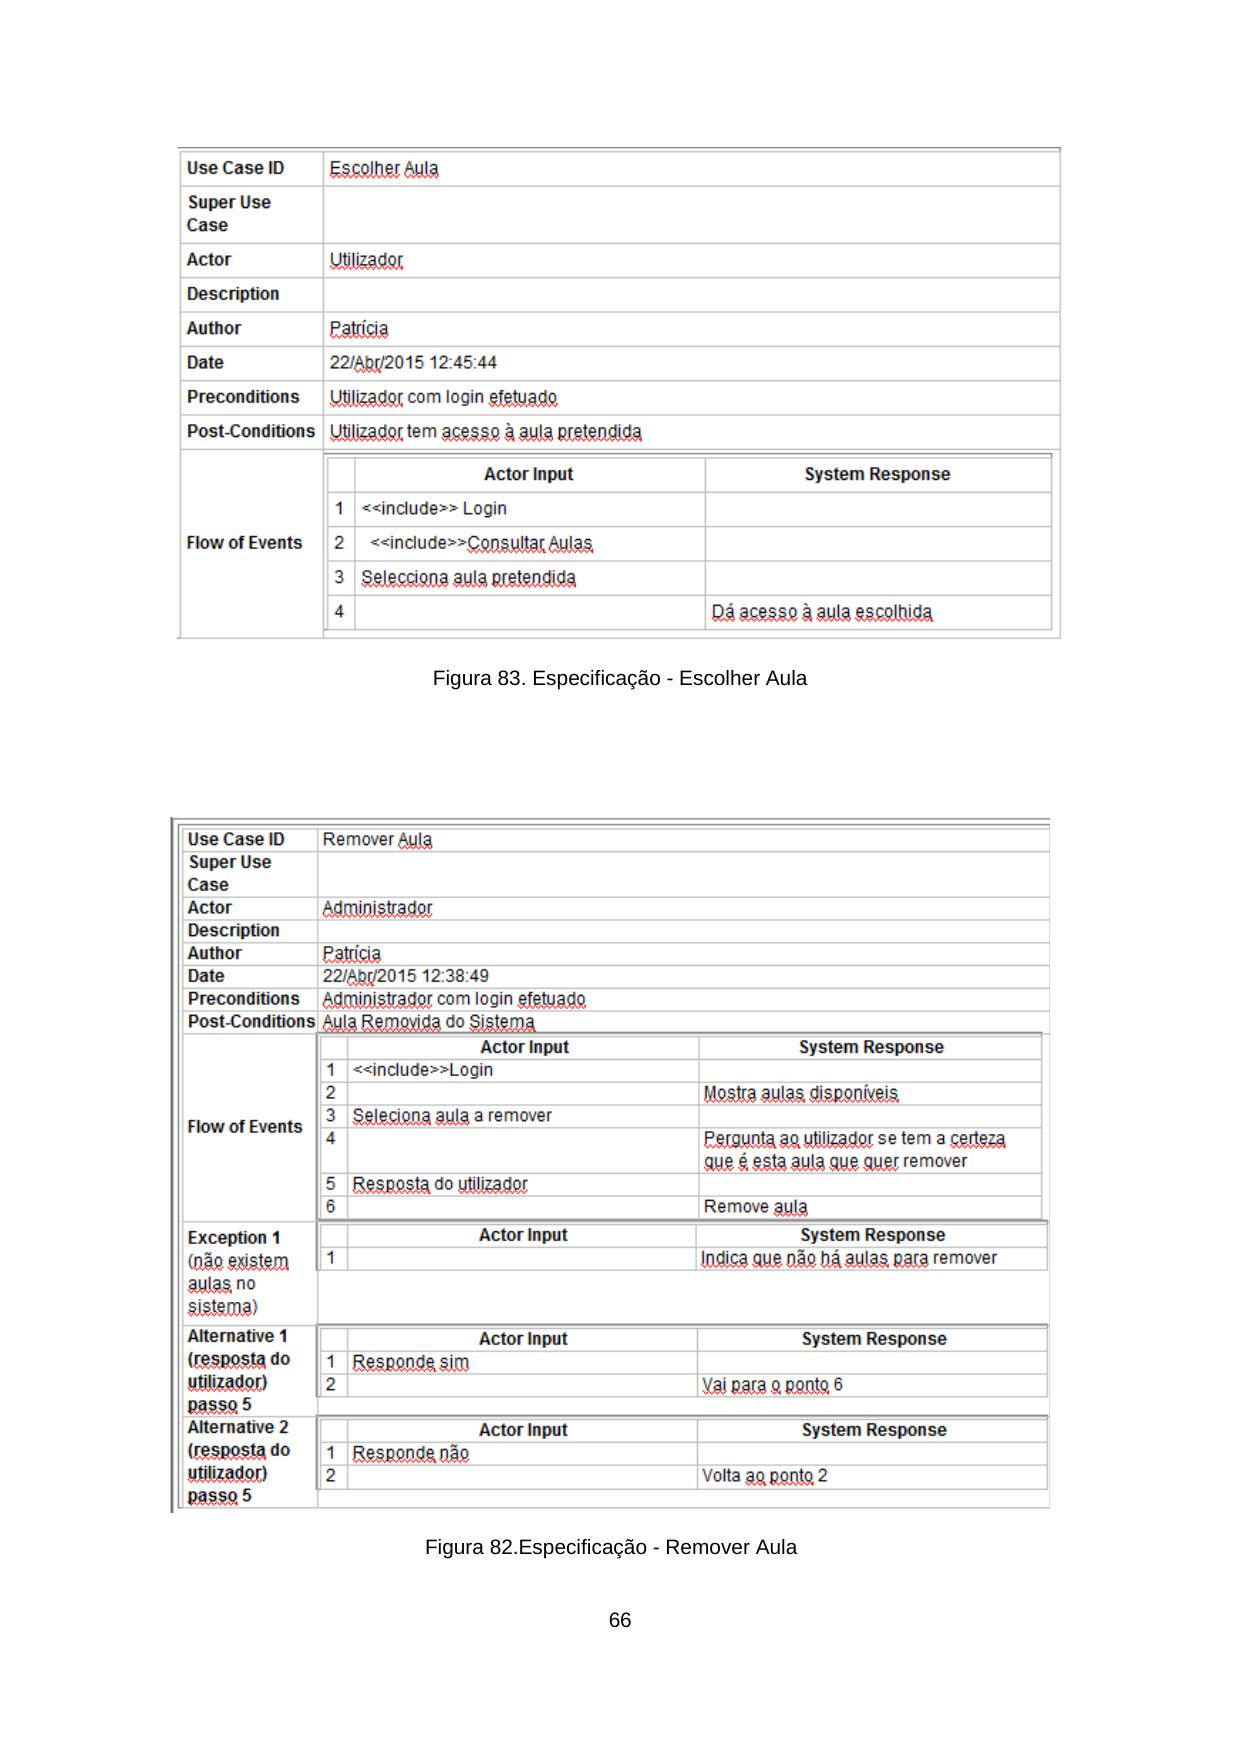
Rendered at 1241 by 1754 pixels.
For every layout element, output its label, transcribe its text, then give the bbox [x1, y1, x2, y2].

picture [168, 817, 1050, 1510]
picture [177, 147, 1064, 642]
